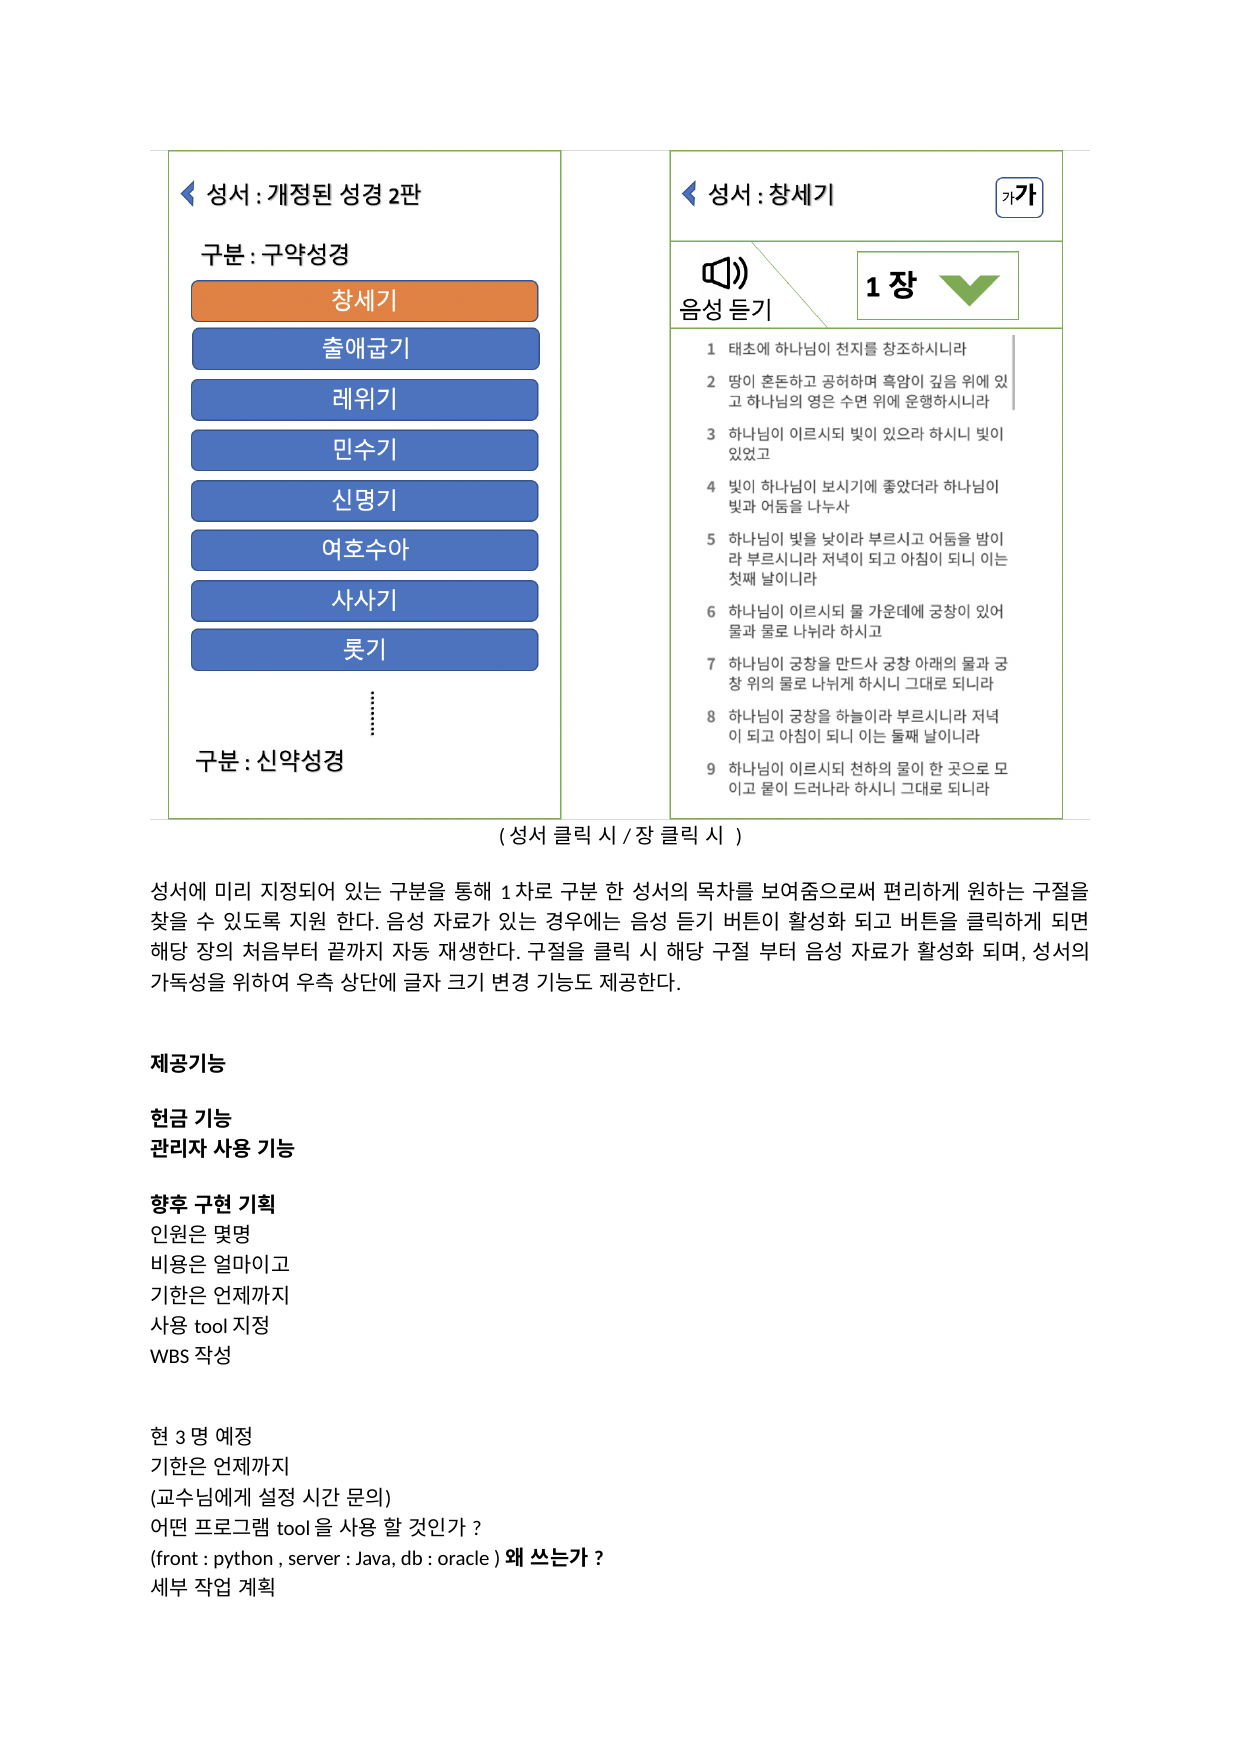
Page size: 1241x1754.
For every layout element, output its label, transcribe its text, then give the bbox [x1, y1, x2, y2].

text (front : python , server : Java, db : oracle ) 왜 쓰는가 ? [150, 1541, 1090, 1571]
text 관리자 사용 기능 [150, 1133, 1090, 1163]
text (교수님에게 설정 시간 문의) [150, 1481, 1090, 1511]
text WBS 작성 [150, 1339, 1090, 1369]
text 기한은 언제까지 [150, 1279, 1090, 1309]
text 성서에 미리 지정되어 있는 구분을 통해 1차로 구분 한 성서의 목차를 보여줌으로써 편리하게 원하는 구절을 찾을 수 있도록 지원 한다. 음성 자료가 있는 경우에는 음성 듣기 버튼이 활성화 되고 버튼을 클릭하게 되면 해당 장의 처음부터 끝까지 자동 재생한다. 구절을 클릭 시 해당 구절 부터 음성 자료가 활성화 되며, 성서의 가독성을 위하여 우측 상단에 글자 크기 변경 기능도 제공한다. [150, 875, 1090, 996]
picture [150, 150, 1091, 820]
text 인원은 몇명 [150, 1218, 1090, 1249]
text 사용 tool 지정 [150, 1309, 1090, 1339]
text 현 3명 예정 [150, 1420, 1090, 1451]
text 헌금 기능 [150, 1102, 1090, 1133]
text 비용은 얼마이고 [150, 1249, 1090, 1279]
text 기한은 언제까지 [150, 1451, 1090, 1481]
text 향후 구현 기획 [150, 1188, 1090, 1218]
text 제공기능 [150, 1047, 1090, 1077]
text ( 성서 클릭 시 / 장 클릭 시 ) [150, 820, 1090, 850]
text 어떤 프로그램 tool을 사용 할 것인가 ? [150, 1511, 1090, 1541]
text 세부 작업 계획 [150, 1571, 1090, 1602]
